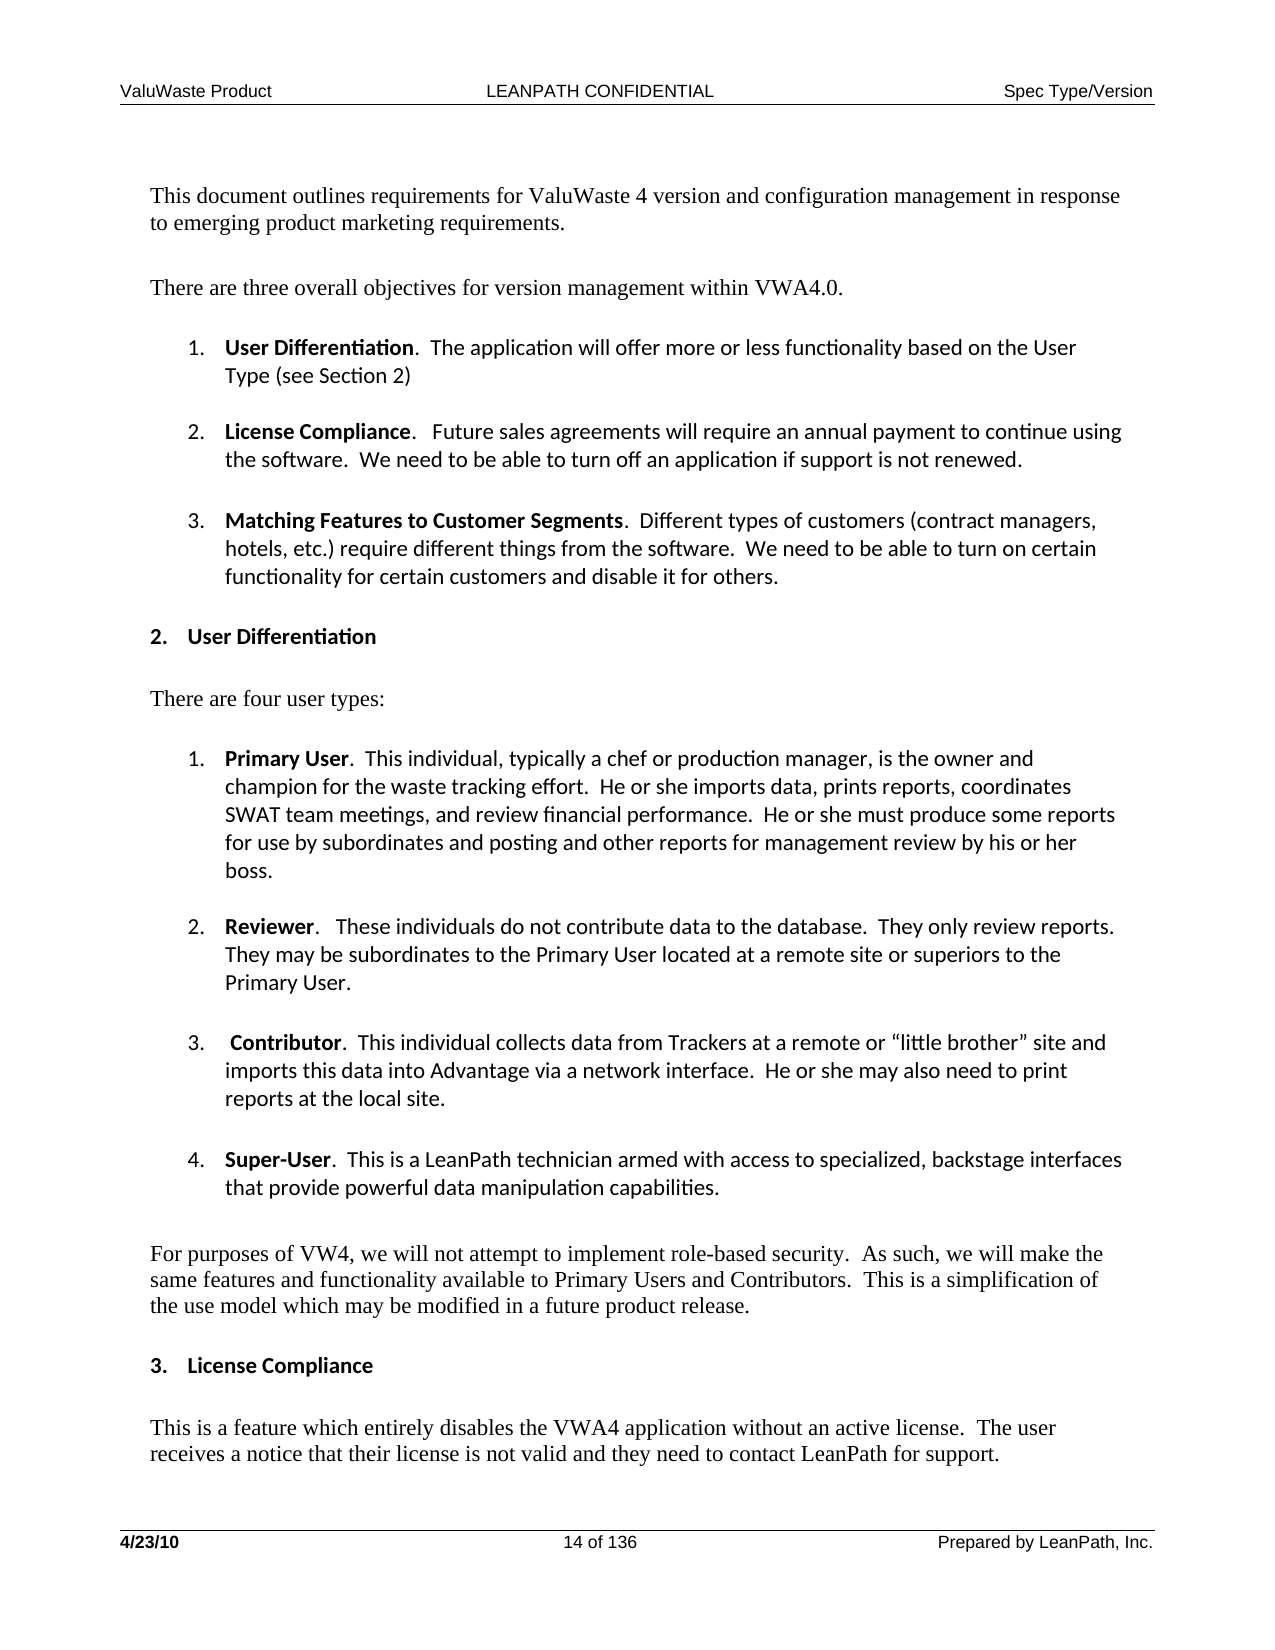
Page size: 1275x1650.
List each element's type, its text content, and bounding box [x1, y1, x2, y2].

list Primary User. This individual, typically a chef or production manager, is the owner and champion for the waste tracking effort. He or she imports data, prints reports, coordinates SWAT meetings, and review financial performance. He or she must produce some reports for use by subordinates and posting and other reports for management review by his or her boss. [187, 744, 1125, 884]
list User Differentiation. The application will offer more or less functionality based on the User Type (see Section 2) [187, 333, 1125, 389]
list Matching Features to Customer Segments. Different types of customers (contract managers, hotels, etc.) require different things from the software. We need to be able to turn on certain functionality for certain customers and disable it for others. [187, 506, 1125, 590]
list Reviewer. These individuals do not contribute data to the database. They only review reports. They may be subordinates to the Primary User located at a remote site or superiors to the Primary User. [187, 912, 1125, 996]
list User Differentiation [150, 622, 1125, 651]
list Contributor. This individual collects data from Trackers at a remote or “little brother” site and imports this data into Advantage via a network interface. He or she may also need to print reports at the local site. [187, 1028, 1125, 1113]
text This is a feature which entirely disables the VWA4 application without an active license. The user receives a notice that their license is not valid and they need to contact LeanPath for support. [150, 1414, 1125, 1466]
list License Compliance [150, 1351, 1125, 1379]
list Super-User. This is a LeanPath technician armed with access to specialized, backstage interfaces that provide powerful data manipulation capabilities. [187, 1145, 1125, 1201]
text There are four user types: [150, 685, 1125, 711]
text For purposes of VW4, we will not attempt to implement role-based security. As such, we will make the same features and functionality available to Primary Users and Contributors. This is a simplification of the use model which may be modified in a future product release. [150, 1240, 1125, 1319]
text This document outlines requirements for ValuWaste 4 version and configuration management in response to emerging product marketing requirements. [150, 183, 1125, 235]
text There are three overall objectives for version management within VWA4.0. [150, 274, 1125, 301]
list License Compliance. Future sales agreements will require an annual payment to continue using the software. We need to be able to turn off an application if support is not renewed. [187, 417, 1125, 473]
